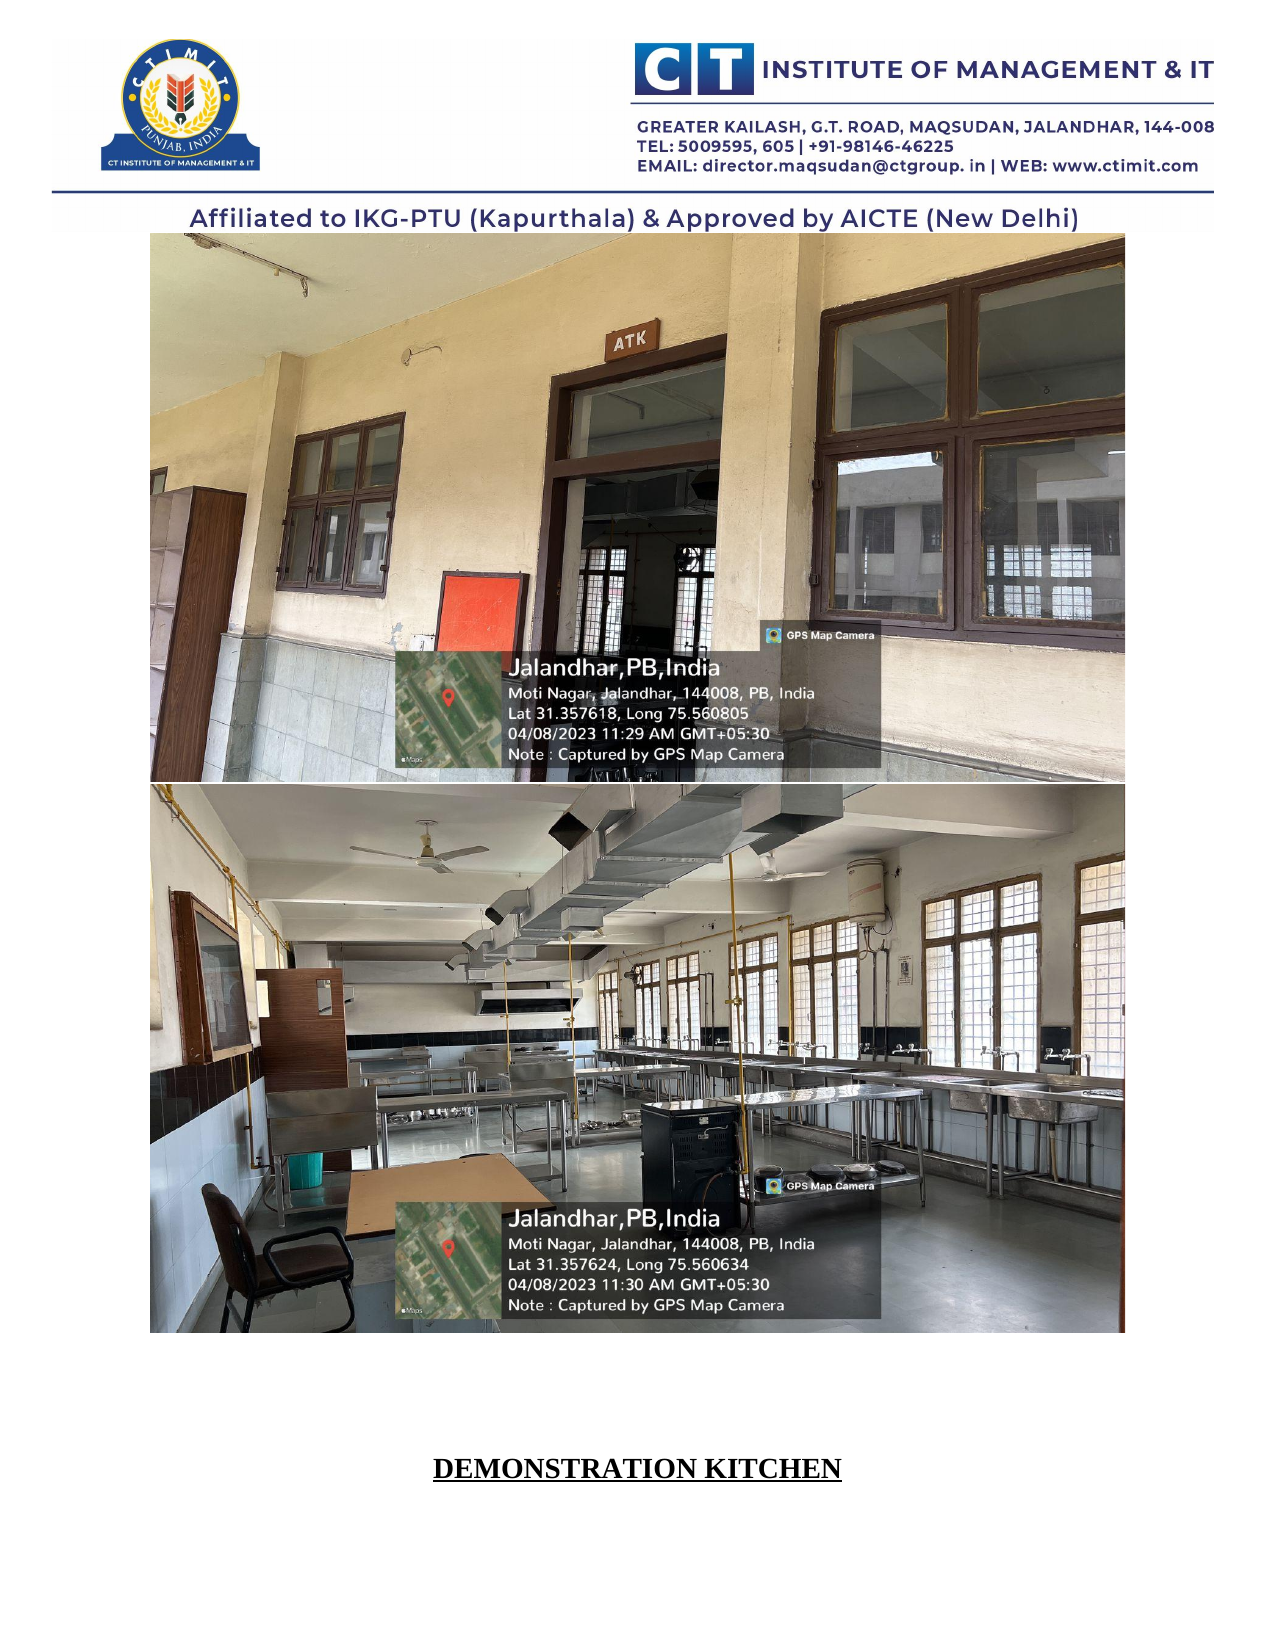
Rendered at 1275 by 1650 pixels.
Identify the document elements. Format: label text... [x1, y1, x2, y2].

picture [150, 233, 1125, 782]
picture [51, 39, 1214, 232]
text DEMONSTRATION KITCHEN [150, 1451, 1125, 1484]
picture [150, 784, 1125, 1333]
